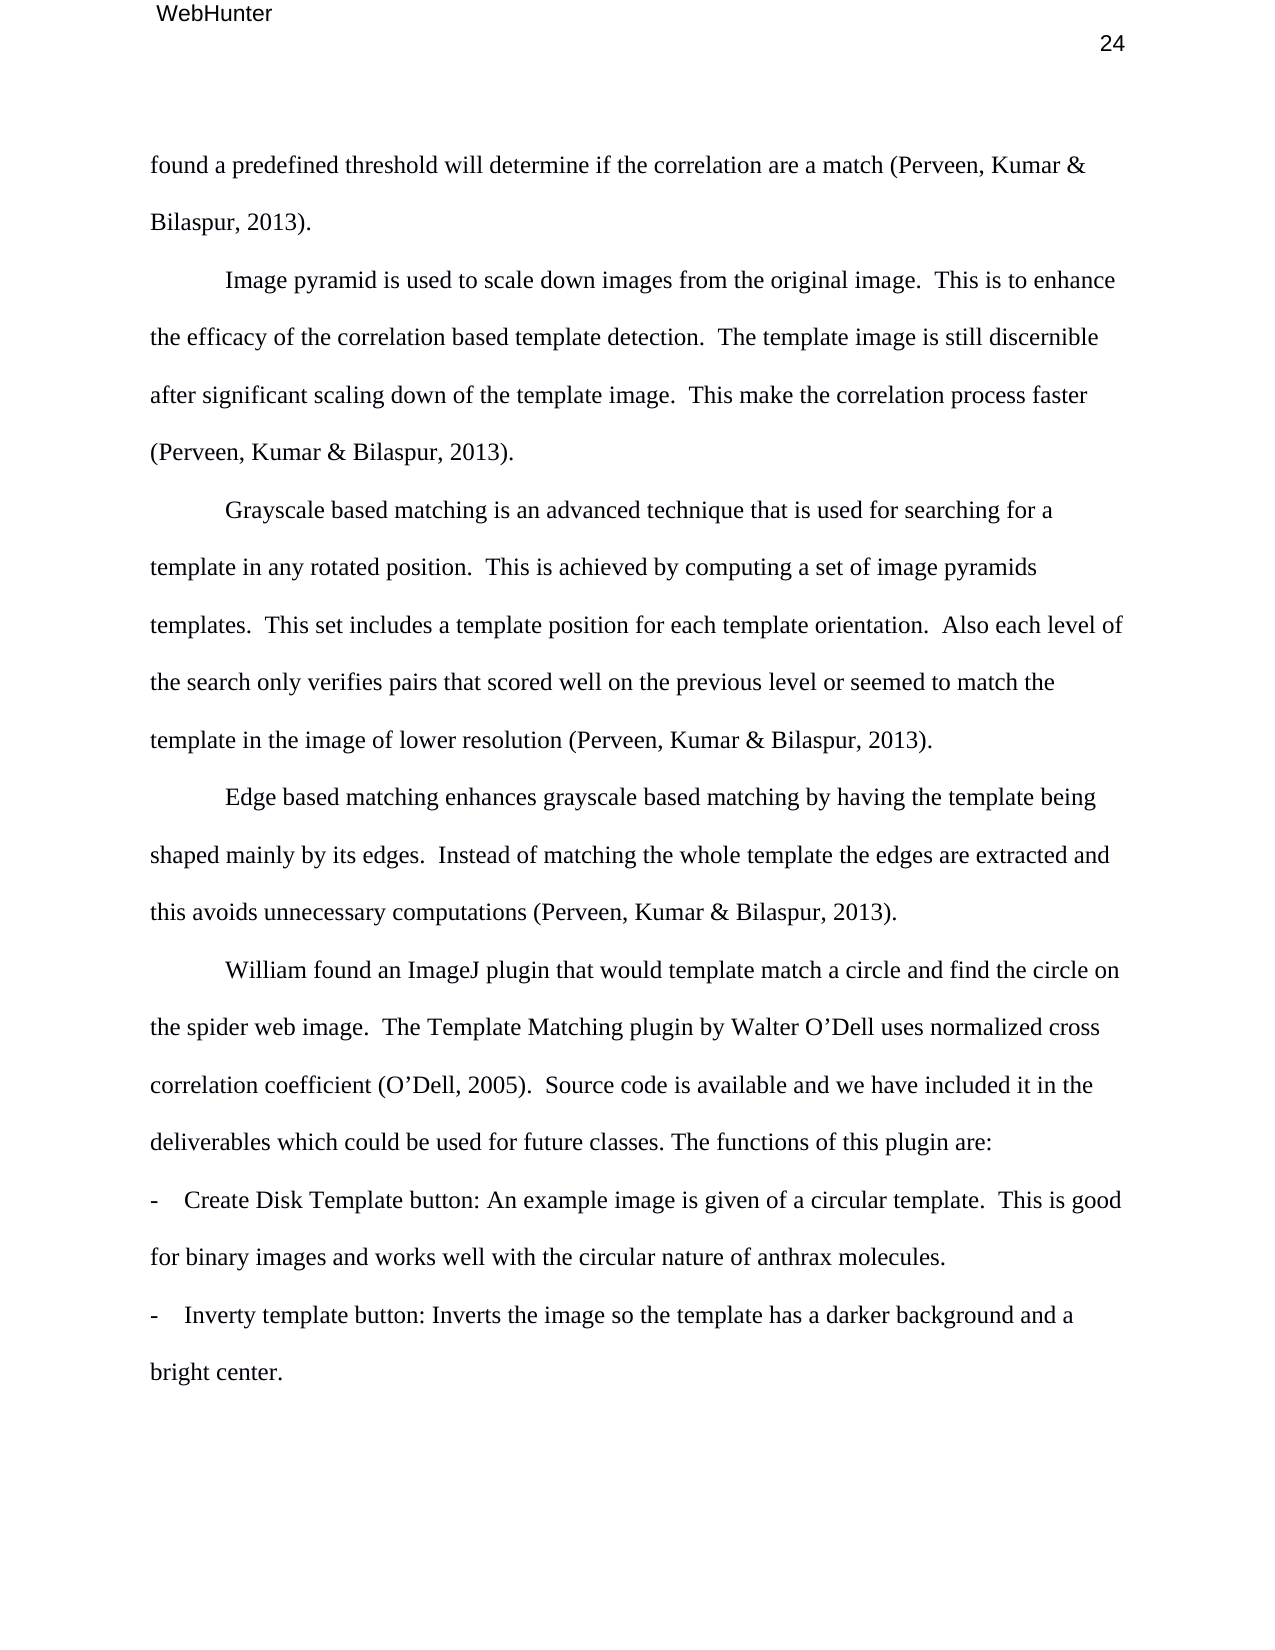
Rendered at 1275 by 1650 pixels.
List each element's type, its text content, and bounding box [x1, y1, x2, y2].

text Edge based matching enhances grayscale based matching by having the template being shaped mainly by its edges. Instead of matching the whole template the edges are extracted and this avoids unnecessary computations (Perveen, Kumar & Bilaspur, 2013). [150, 782, 1125, 926]
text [150, 150, 1125, 236]
text Grayscale based matching is an advanced technique that is used for searching for a template in any rotated position. This is achieved by computing a set of image pyramids templates. This set includes a template position for each template orientation. Also each level of the search only verifies pairs that scored well on the previous level or seemed to match the template in the image of lower resolution (Perveen, Kumar & Bilaspur, 2013). [150, 495, 1125, 754]
text William found an ImageJ plugin that would template match a circle and find the circle on the spider web image. The Template Matching plugin by Walter O’Dell uses normalized cross correlation coefficient (O’Dell, 2005). Source code is available and we have included it in the deliverables which could be used for future classes. The functions of this plugin are: [150, 955, 1125, 1156]
text - Inverty template button: Inverts the image so the template has a darker background and a bright center. [150, 1300, 1125, 1386]
text Image pyramid is used to scale down images from the original image. This is to enhance the efficacy of the correlation based template detection. The template image is still discernible after significant scaling down of the template image. This make the correlation process faster (Perveen, Kumar & Bilaspur, 2013). [150, 265, 1125, 466]
text - Create Disk Template button: An example image is given of a circular template. This is good for binary images and works well with the circular nature of anthrax molecules. [150, 1185, 1125, 1271]
